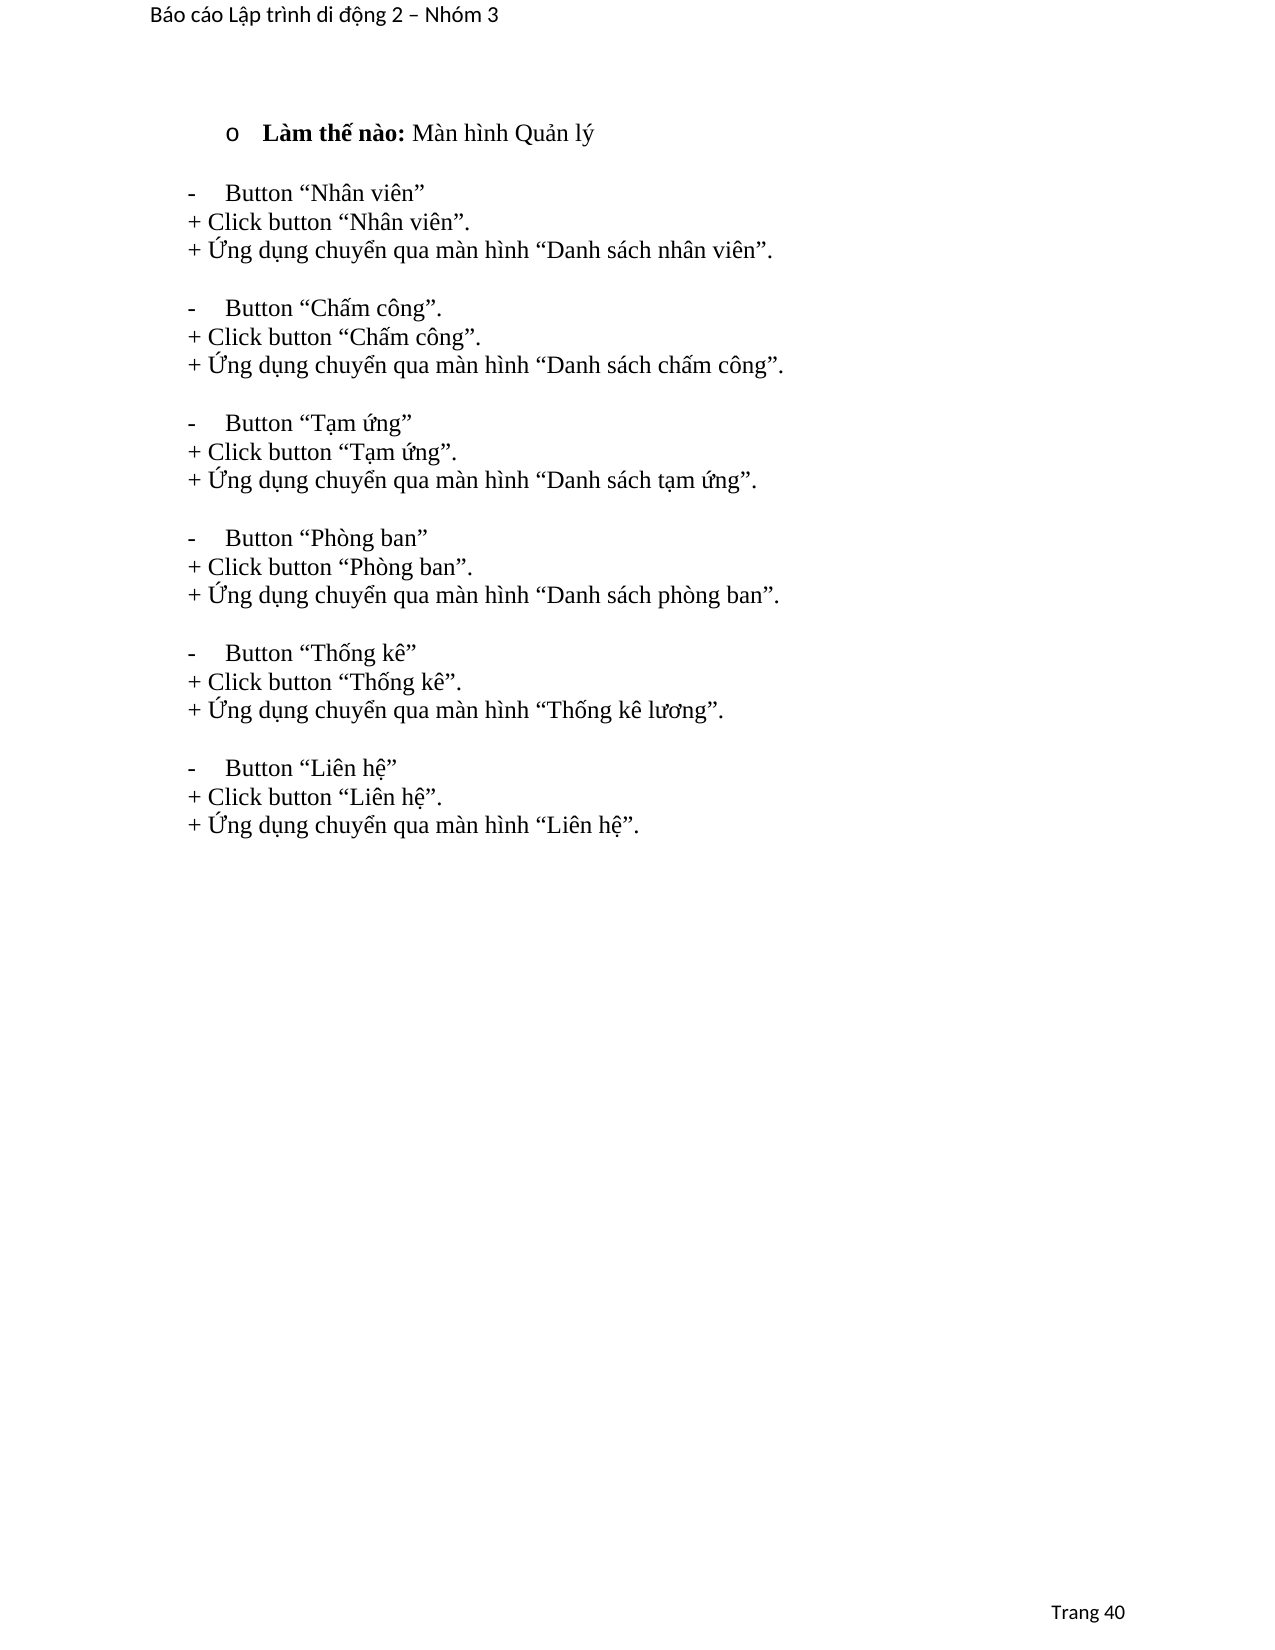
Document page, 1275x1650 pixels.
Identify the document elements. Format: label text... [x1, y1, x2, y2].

list Button “Thống kê” [187, 638, 1125, 667]
list Làm thế nào: Màn hình Quản lý [225, 118, 1125, 149]
list + Click button “Nhân viên”. [187, 207, 1125, 236]
list + Click button “Liên hệ”. [187, 782, 1125, 811]
list Button “Tạm ứng” [187, 408, 1125, 437]
list Button “Nhân viên” [187, 178, 1125, 207]
list + Ứng dụng chuyển qua màn hình “Thống kê lương”. [187, 696, 1125, 724]
list + Ứng dụng chuyển qua màn hình “Danh sách chấm công”. [187, 351, 1125, 379]
list + Ứng dụng chuyển qua màn hình “Danh sách nhân viên”. [187, 236, 1125, 264]
list + Click button “Thống kê”. [187, 667, 1125, 696]
list + Ứng dụng chuyển qua màn hình “Liên hệ”. [187, 811, 1125, 839]
list + Click button “Chấm công”. [187, 322, 1125, 351]
list + Ứng dụng chuyển qua màn hình “Danh sách phòng ban”. [187, 581, 1125, 609]
list Button “Chấm công”. [187, 293, 1125, 322]
list + Click button “Phòng ban”. [187, 552, 1125, 581]
list Button “Phòng ban” [187, 523, 1125, 552]
list + Click button “Tạm ứng”. [187, 437, 1125, 466]
list + Ứng dụng chuyển qua màn hình “Danh sách tạm ứng”. [187, 466, 1125, 494]
list Button “Liên hệ” [187, 753, 1125, 782]
